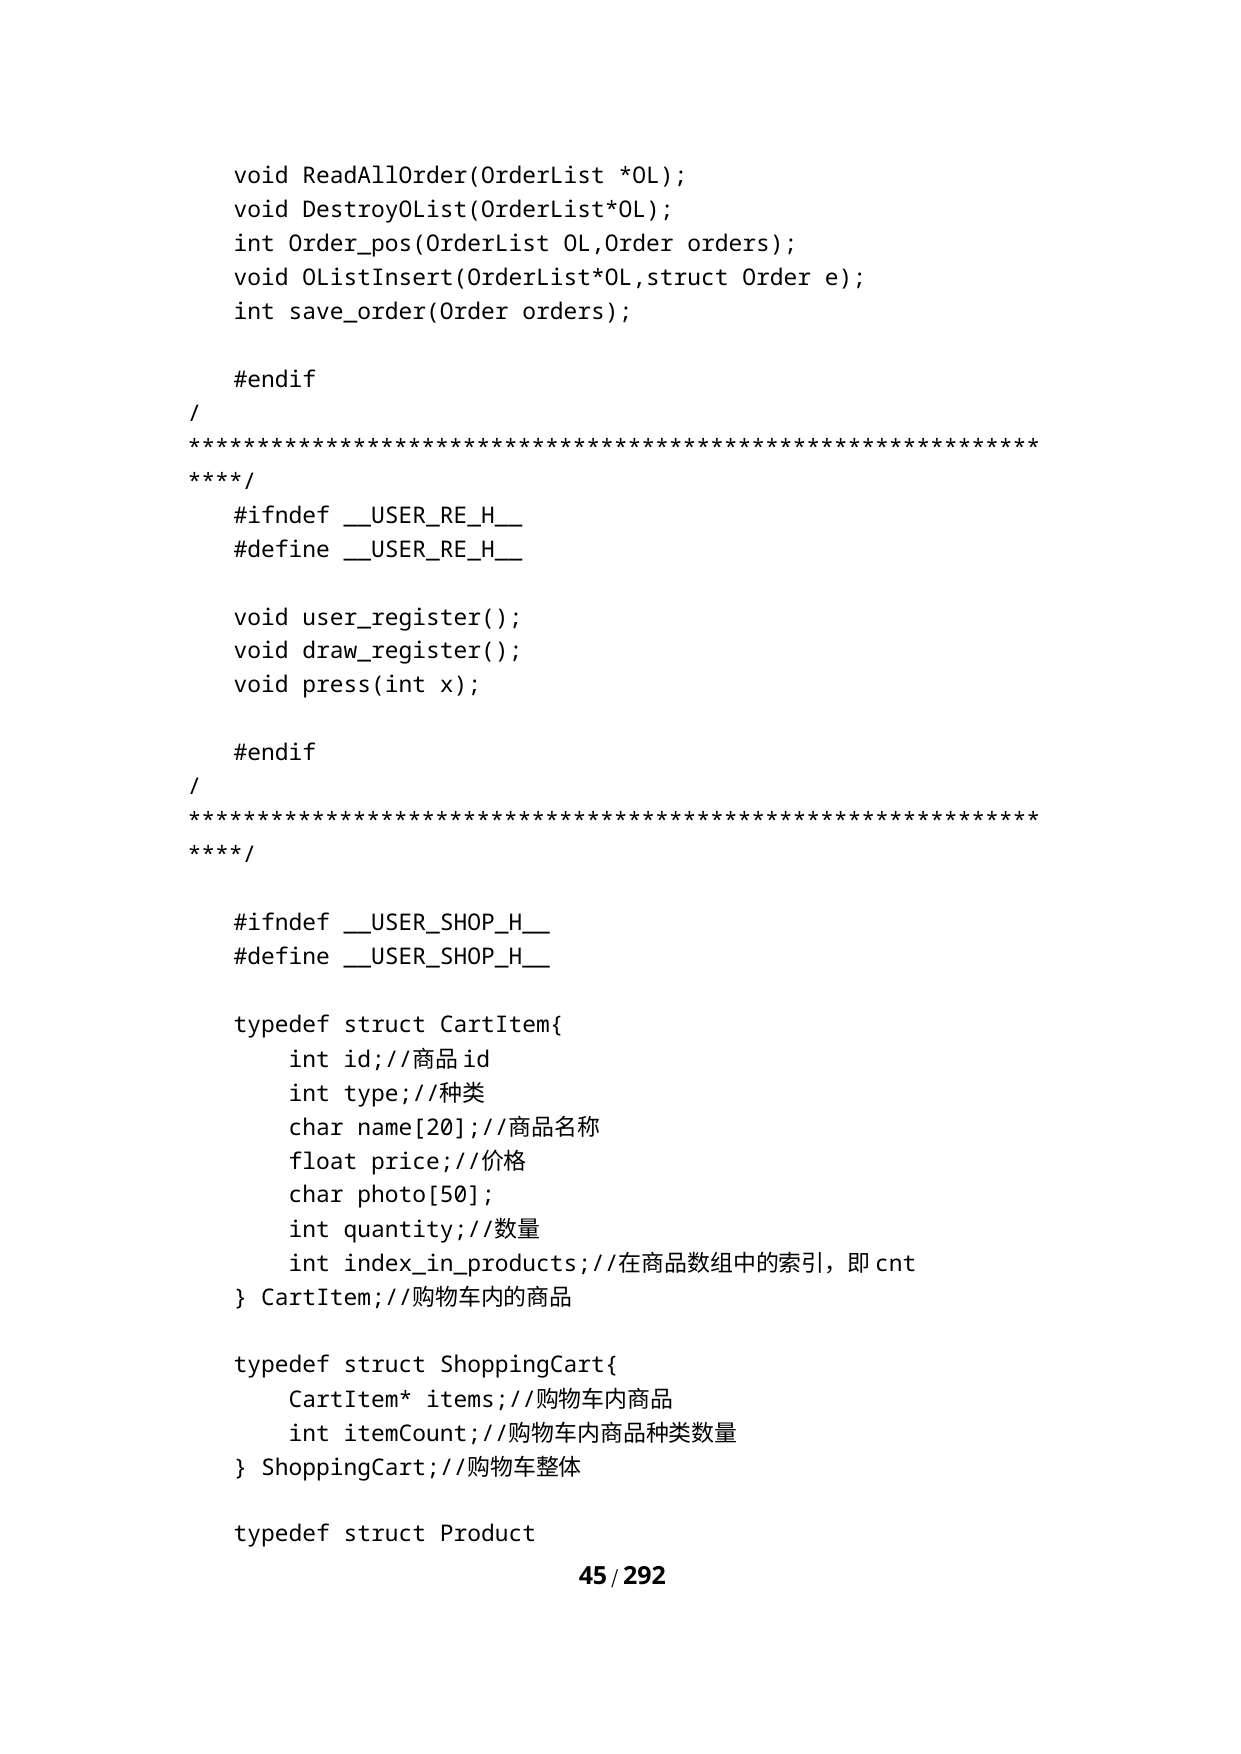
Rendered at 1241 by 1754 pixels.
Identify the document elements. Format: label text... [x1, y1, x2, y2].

text #ifndef __USER_SHOP_H__ [187, 905, 1053, 939]
text int id;//商品id [187, 1041, 1053, 1074]
text char photo[50]; [187, 1176, 1053, 1210]
text void OListInsert(OrderList*OL,struct Order e); [187, 259, 1053, 293]
text int Order_pos(OrderList OL,Order orders); [187, 226, 1053, 259]
text void user_register(); [187, 599, 1053, 633]
text void ReadAllOrder(OrderList *OL); [187, 158, 1053, 192]
text void draw_register(); [187, 633, 1053, 667]
text char name[20];//商品名称 [187, 1108, 1053, 1142]
text int type;//种类 [187, 1074, 1053, 1108]
text int itemCount;//购物车内商品种类数量 [187, 1414, 1053, 1448]
text void press(int x); [187, 667, 1053, 701]
text } CartItem;//购物车内的商品 [187, 1278, 1053, 1312]
text CartItem* items;//购物车内商品 [187, 1380, 1053, 1414]
text #ifndef __USER_RE_H__ [187, 497, 1053, 531]
text float price;//价格 [187, 1142, 1053, 1176]
text #define __USER_RE_H__ [187, 531, 1053, 565]
text } ShoppingCart;//购物车整体 [187, 1448, 1053, 1482]
text typedef struct CartItem{ [187, 1007, 1053, 1041]
text typedef struct Product [187, 1516, 1053, 1550]
text /******************************************************************/ [187, 769, 1053, 871]
text int index_in_products;//在商品数组中的索引，即cnt [187, 1244, 1053, 1278]
text #endif [187, 735, 1053, 769]
text int quantity;//数量 [187, 1210, 1053, 1244]
text /******************************************************************/ [187, 395, 1053, 497]
text typedef struct ShoppingCart{ [187, 1346, 1053, 1380]
text int save_order(Order orders); [187, 293, 1053, 327]
text #define __USER_SHOP_H__ [187, 939, 1053, 973]
text void DestroyOList(OrderList*OL); [187, 192, 1053, 226]
text #endif [187, 361, 1053, 395]
